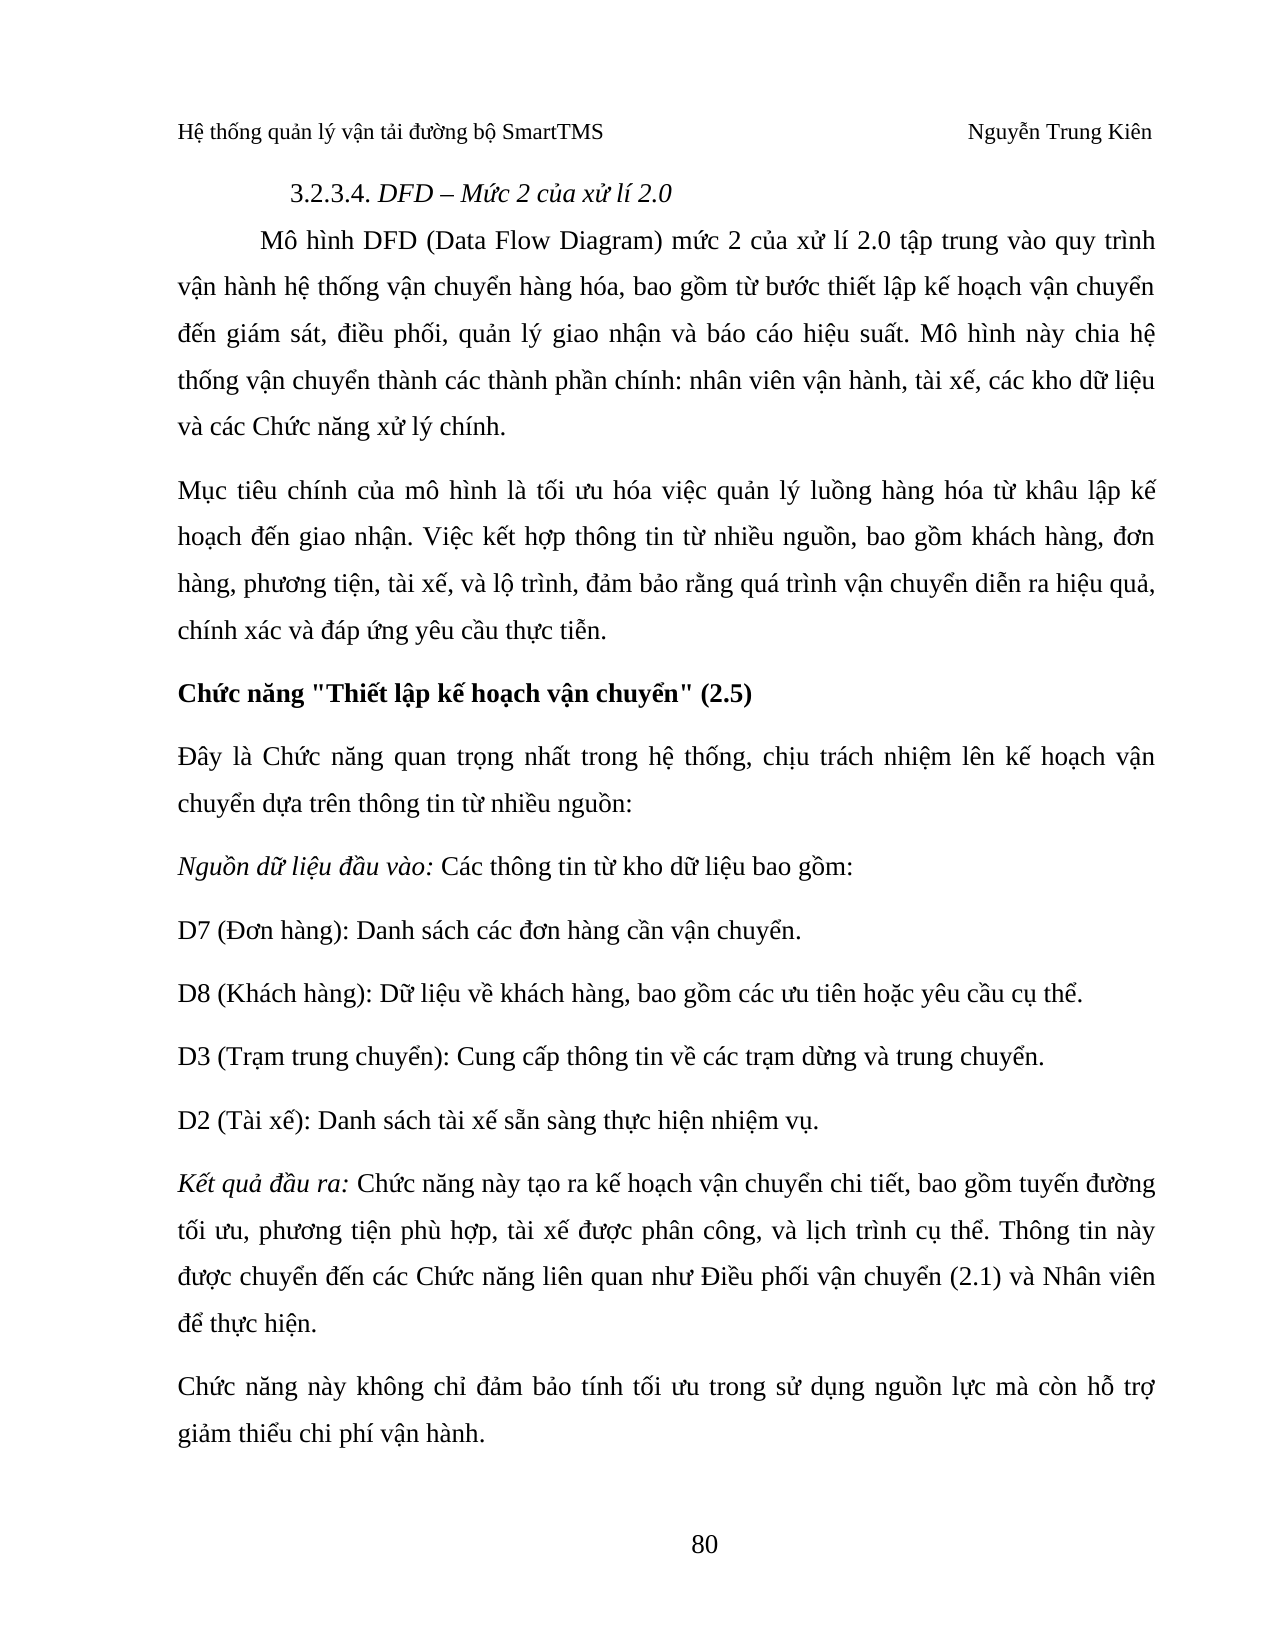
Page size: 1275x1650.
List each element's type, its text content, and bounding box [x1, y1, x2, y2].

text D3 (Trạm trung chuyển): Cung cấp thông tin về các trạm dừng và trung chuyển. [177, 1041, 1157, 1072]
text D7 (Đơn hàng): Danh sách các đơn hàng cần vận chuyển. [177, 914, 1157, 945]
text Kết quả đầu ra: Chức năng này tạo ra kế hoạch vận chuyển chi tiết, bao gồm tuyến đường tối ưu, phương tiện phù hợp, tài xế được phân công, và lịch trình cụ thể. Thông tin này được chuyển đến các Chức năng liên quan như Điều phối vận chuyển (2.1) và Nhân viên để thực hiện. [177, 1167, 1157, 1338]
text Đây là Chức năng quan trọng nhất trong hệ thống, chịu trách nhiệm lên kế hoạch vận chuyển dựa trên thông tin từ nhiều nguồn: [177, 741, 1157, 818]
text D8 (Khách hàng): Dữ liệu về khách hàng, bao gồm các ưu tiên hoặc yêu cầu cụ thể. [177, 977, 1157, 1008]
text Nguồn dữ liệu đầu vào: Các thông tin từ kho dữ liệu bao gồm: [177, 851, 1157, 882]
text Chức năng "Thiết lập kế hoạch vận chuyển" (2.5) [177, 677, 1157, 708]
text Chức năng này không chỉ đảm bảo tính tối ưu trong sử dụng nguồn lực mà còn hỗ trợ giảm thiểu chi phí vận hành. [177, 1371, 1157, 1448]
subtitle DFD – Mức 2 của xử lí 2.0 [290, 177, 1157, 208]
text Mô hình DFD (Data Flow Diagram) mức 2 của xử lí 2.0 tập trung vào quy trình vận hành hệ thống vận chuyển hàng hóa, bao gồm từ bước thiết lập kế hoạch vận chuyển đến giám sát, điều phối, quản lý giao nhận và báo cáo hiệu suất. Mô hình này chia hệ thống vận chuyển thành các thành phần chính: nhân viên vận hành, tài xế, các kho dữ liệu và các Chức năng xử lý chính. [177, 224, 1157, 442]
text D2 (Tài xế): Danh sách tài xế sẵn sàng thực hiện nhiệm vụ. [177, 1104, 1157, 1135]
text Mục tiêu chính của mô hình là tối ưu hóa việc quản lý luồng hàng hóa từ khâu lập kế hoạch đến giao nhận. Việc kết hợp thông tin từ nhiều nguồn, bao gồm khách hàng, đơn hàng, phương tiện, tài xế, và lộ trình, đảm bảo rằng quá trình vận chuyển diễn ra hiệu quả, chính xác và đáp ứng yêu cầu thực tiễn. [177, 474, 1157, 645]
